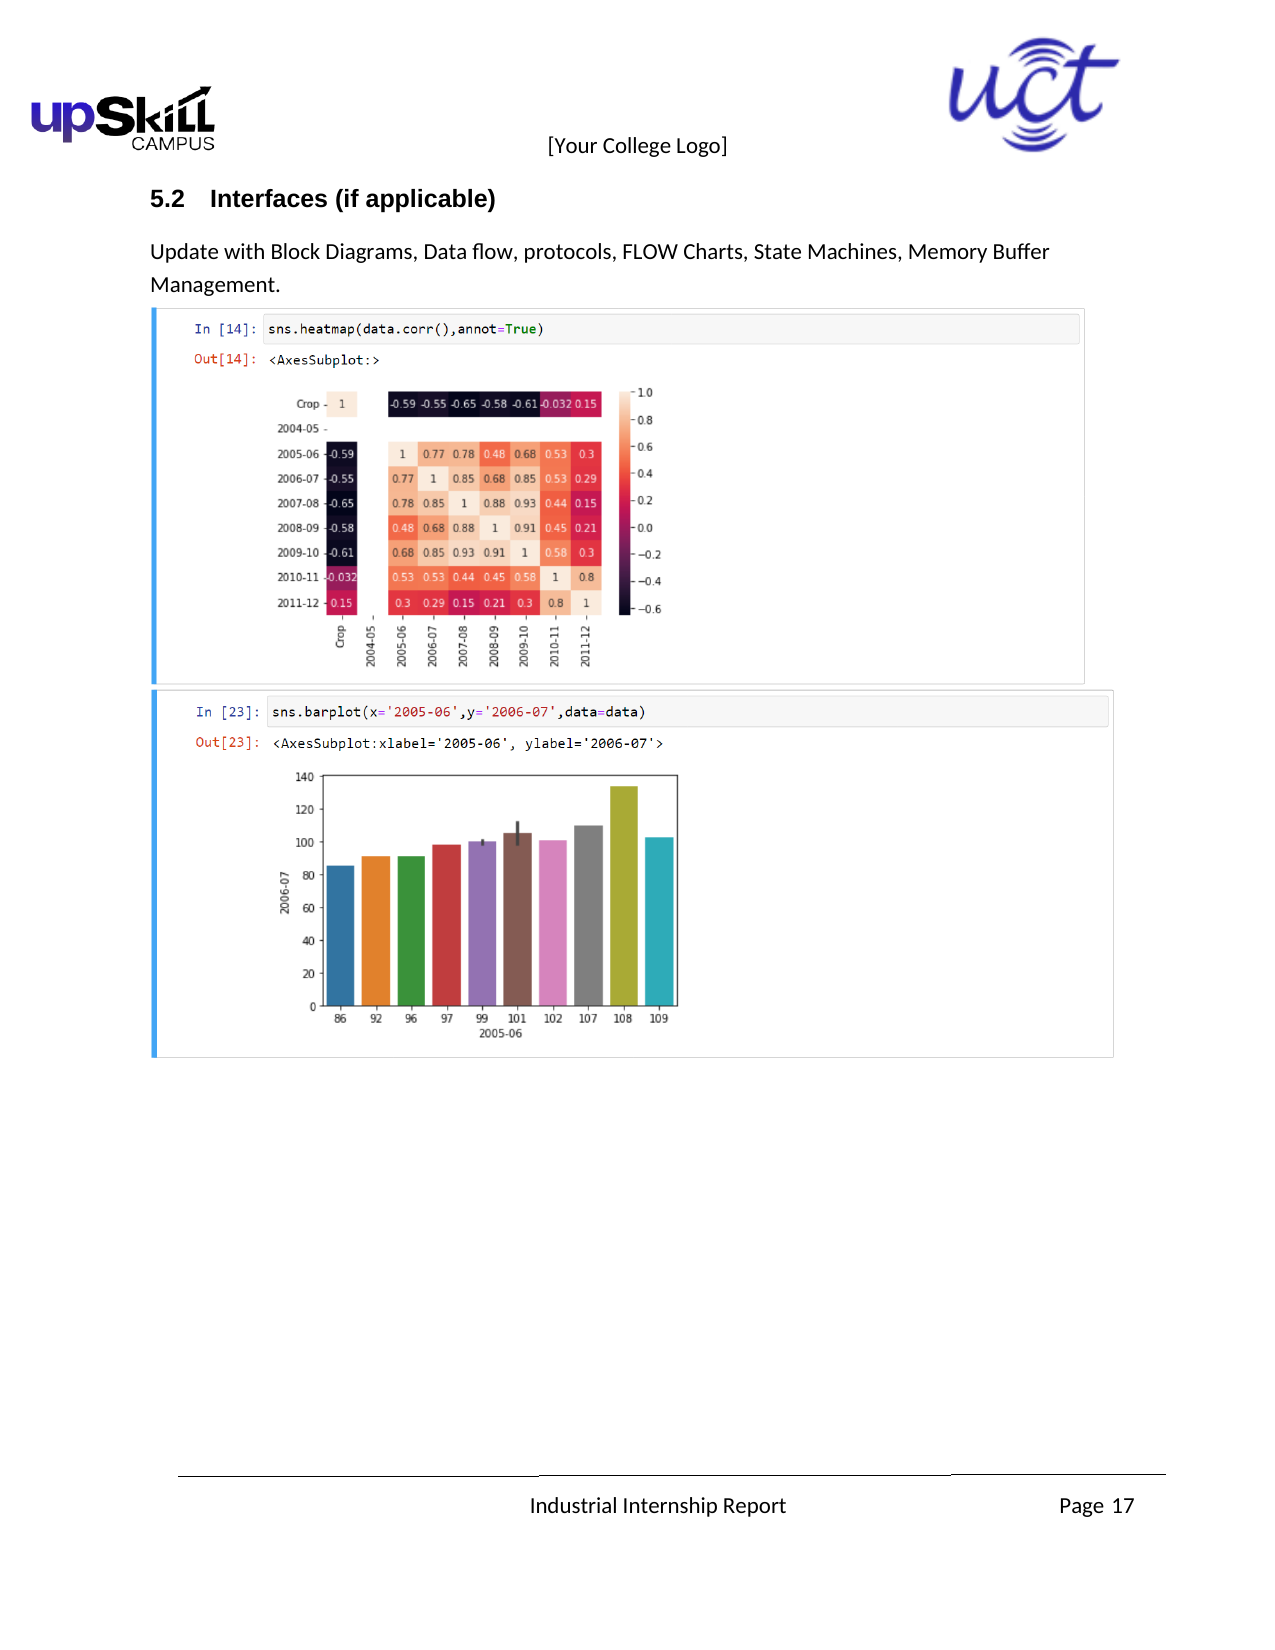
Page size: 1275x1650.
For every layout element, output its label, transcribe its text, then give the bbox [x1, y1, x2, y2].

picture [150, 302, 1091, 685]
picture [0, 73, 246, 154]
picture [946, 28, 1125, 154]
picture [150, 688, 1125, 1058]
subtitle Interfaces (if applicable) [150, 187, 1134, 212]
